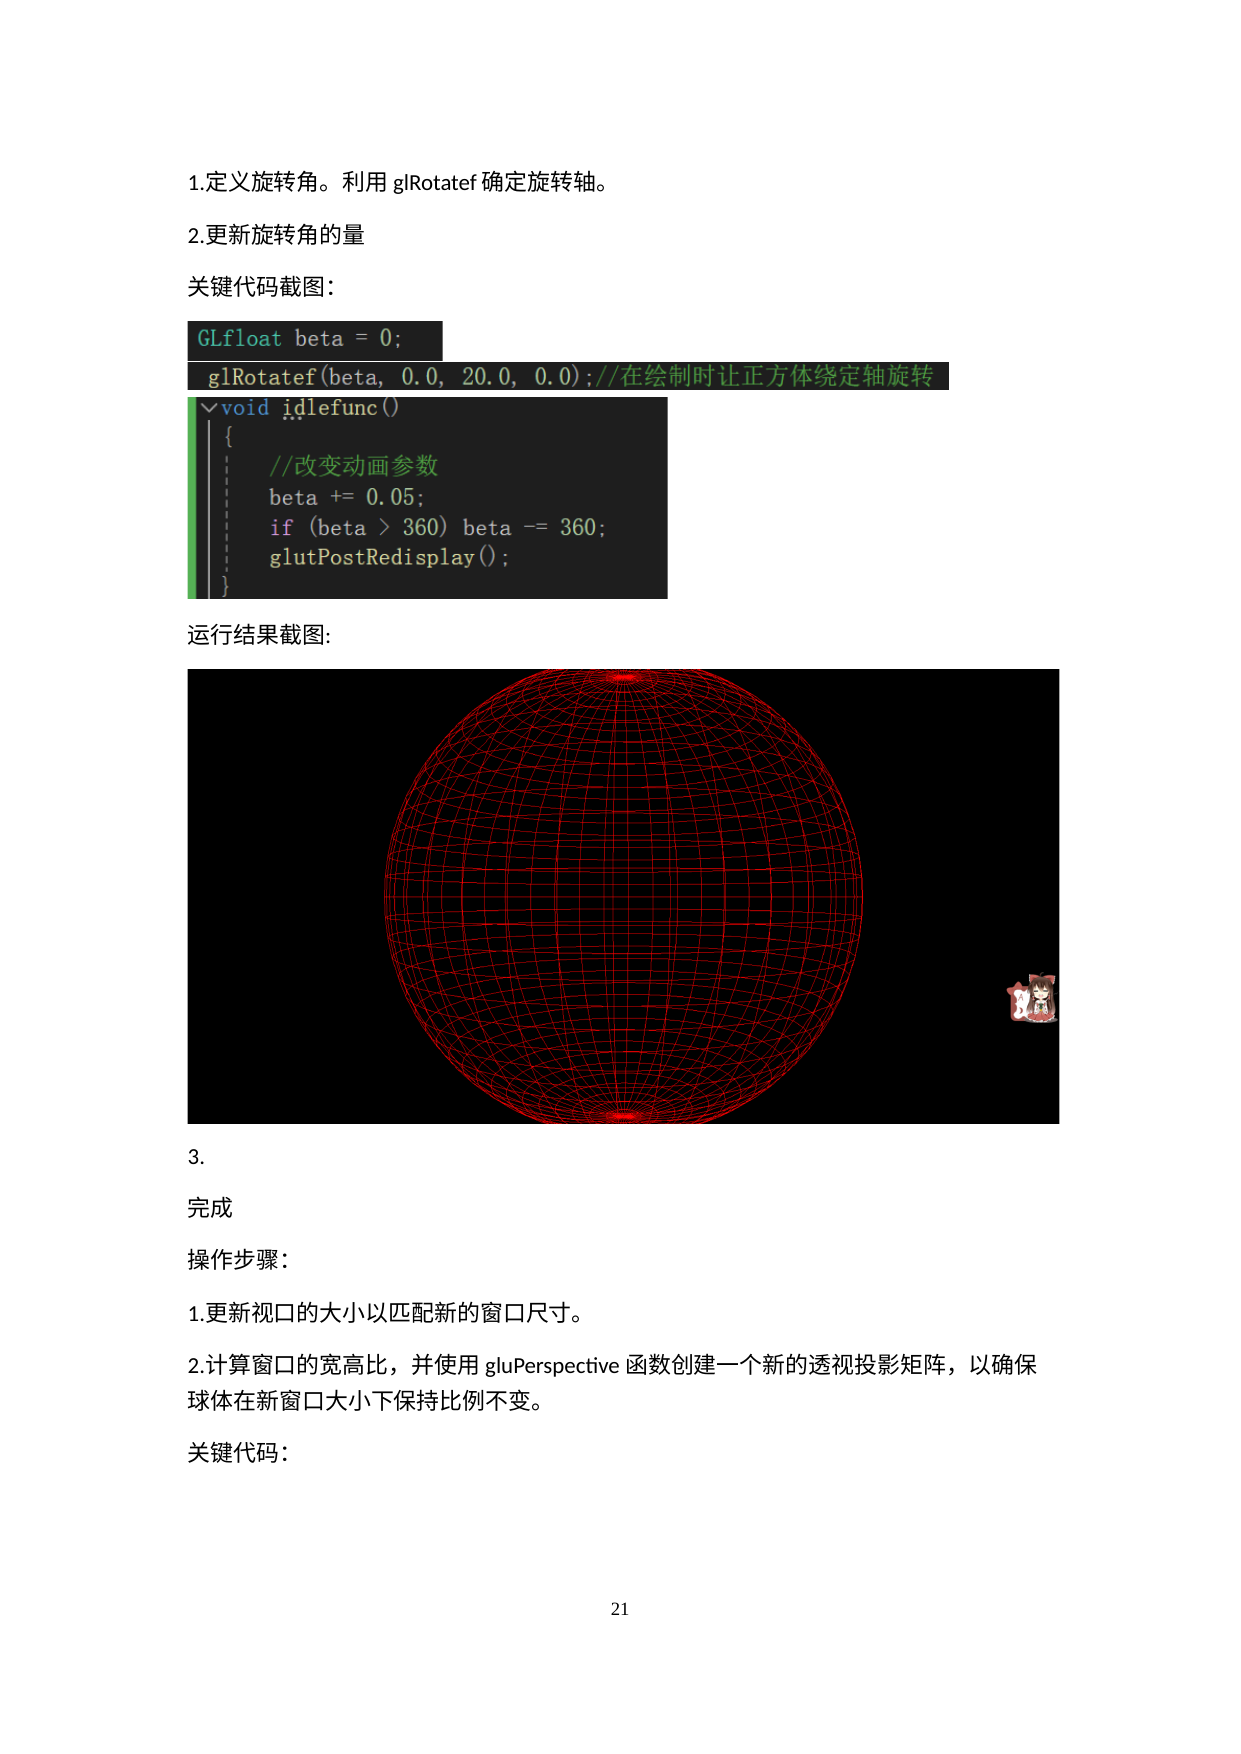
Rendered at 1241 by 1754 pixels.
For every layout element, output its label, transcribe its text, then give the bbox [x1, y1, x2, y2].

text 关键代码： [187, 1435, 1059, 1468]
text 3. [187, 1142, 1059, 1171]
text 关键代码截图： [187, 269, 1059, 302]
text 完成 [187, 1189, 1059, 1223]
picture [187, 362, 949, 390]
text 2.更新旋转角的量 [187, 217, 1059, 250]
text 1.定义旋转角。利用glRotatef确定旋转轴。 [187, 164, 1059, 197]
text 操作步骤： [187, 1242, 1059, 1275]
text 运行结果截图: [187, 617, 1059, 650]
text 1.更新视口的大小以匹配新的窗口尺寸。 [187, 1294, 1059, 1328]
picture [187, 397, 668, 599]
picture [187, 321, 443, 361]
picture [187, 669, 1060, 1124]
text 2.计算窗口的宽高比，并使用 gluPerspective 函数创建一个新的透视投影矩阵，以确保球体在新窗口大小下保持比例不变。 [187, 1347, 1059, 1416]
